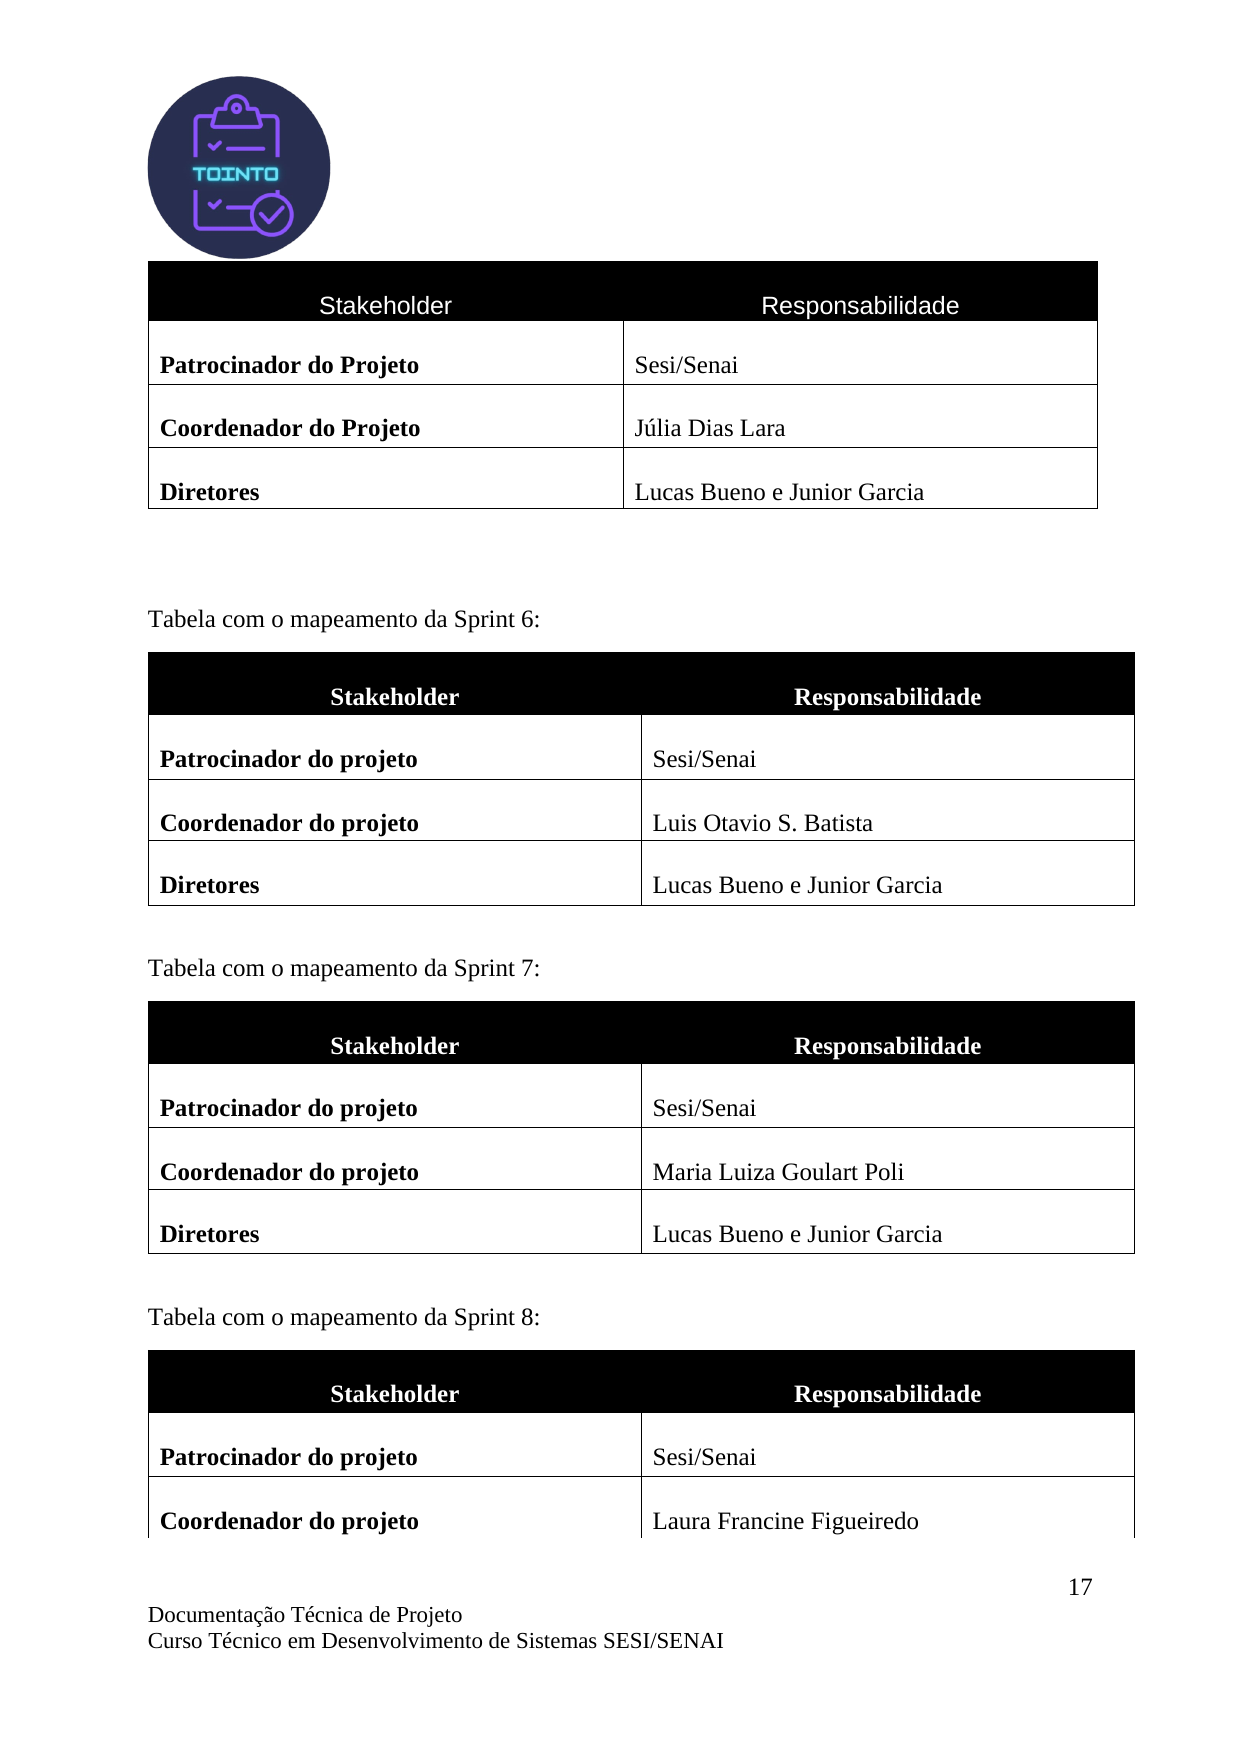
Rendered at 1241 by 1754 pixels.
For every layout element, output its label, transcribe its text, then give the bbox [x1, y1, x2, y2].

picture [147, 73, 336, 261]
table_header Stakeholder [149, 263, 623, 320]
table_cell Lucas Bueno e Junior Garcia [642, 1190, 1134, 1253]
table_header Responsabilidade [642, 1351, 1134, 1412]
table_cell Diretores [149, 1190, 641, 1253]
table_header Stakeholder [149, 1002, 641, 1063]
table_cell Luis Otavio S. Batista [642, 780, 1134, 840]
table_cell Patrocinador do projeto [149, 1413, 641, 1476]
table_cell Júlia Dias Lara [624, 385, 1097, 447]
table_header Stakeholder [149, 653, 641, 714]
table_cell Maria Luiza Goulart Poli [642, 1128, 1134, 1189]
text Tabela com o mapeamento da Sprint 8: [148, 1302, 1092, 1331]
table_cell Laura Francine Figueiredo [642, 1477, 1134, 1538]
text Tabela com o mapeamento da Sprint 6: [148, 604, 1092, 633]
text Tabela com o mapeamento da Sprint 7: [148, 953, 1092, 982]
table_cell Coordenador do projeto [149, 1128, 641, 1189]
table_cell Sesi/Senai [642, 715, 1134, 778]
table_cell Patrocinador do Projeto [149, 321, 623, 383]
table_cell Diretores [149, 448, 623, 508]
table_cell Coordenador do projeto [149, 780, 641, 840]
table_cell Coordenador do Projeto [149, 385, 623, 447]
table_header Stakeholder [149, 1351, 641, 1412]
table_cell Sesi/Senai [642, 1064, 1134, 1127]
table_cell Lucas Bueno e Junior Garcia [624, 448, 1097, 508]
table_cell Coordenador do projeto [149, 1477, 641, 1538]
table_header Responsabilidade [642, 1002, 1134, 1063]
table_cell Diretores [149, 841, 641, 904]
table_header Responsabilidade [642, 653, 1134, 714]
table_cell Sesi/Senai [642, 1413, 1134, 1476]
table_cell Sesi/Senai [624, 321, 1097, 383]
table_header Responsabilidade [624, 263, 1097, 320]
table_cell Lucas Bueno e Junior Garcia [642, 841, 1134, 904]
table_cell Patrocinador do projeto [149, 715, 641, 778]
table_cell Patrocinador do projeto [149, 1064, 641, 1127]
